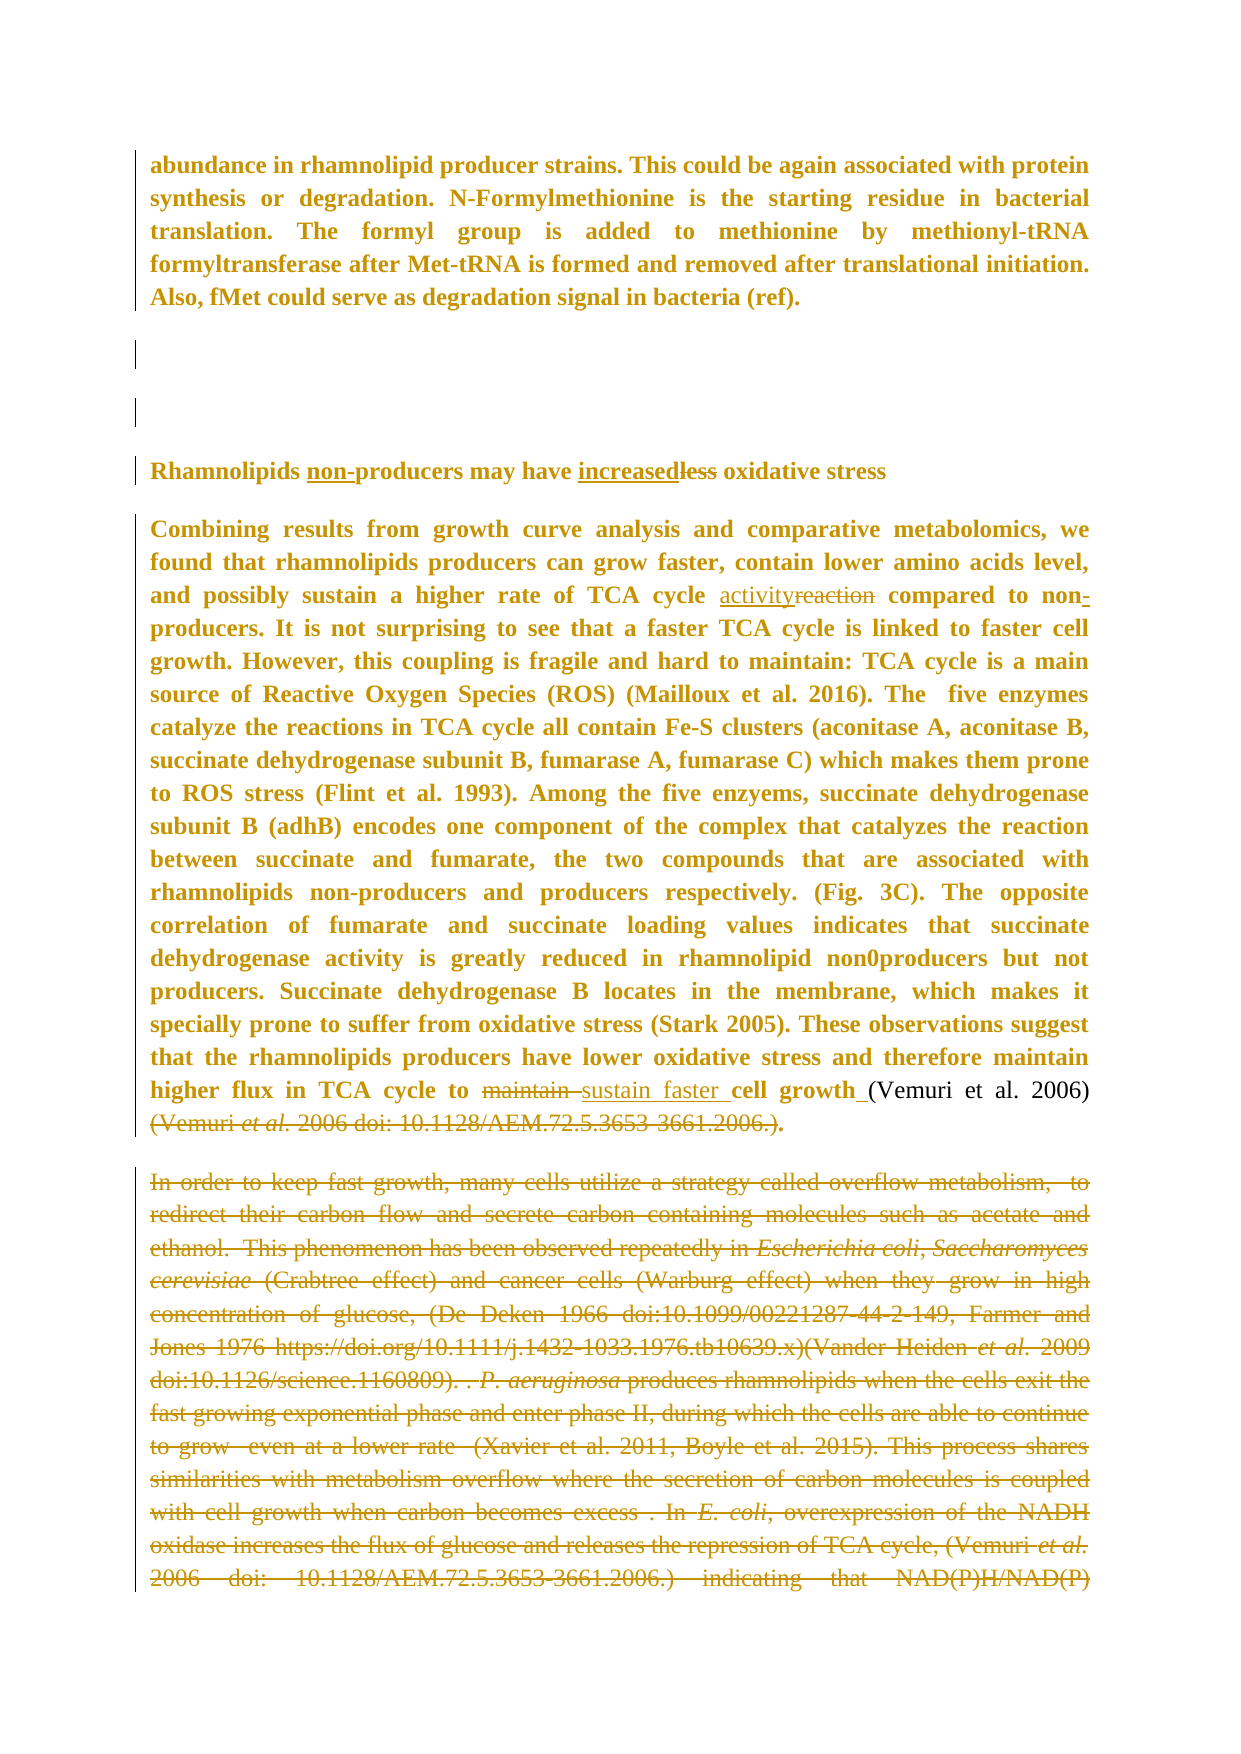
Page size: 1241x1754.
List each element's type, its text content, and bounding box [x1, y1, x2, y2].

text Combining results from growth curve analysis and comparative metabolomics, we found that rhamnolipids producers can grow faster, contain lower amino acids level, and possibly sustain a higher rate of TCA cycle compared to nonproducers. It is not surprising to see that a faster TCA cycle is linked to faster cell growth. However, this coupling is fragile and hard to maintain: TCA cycle is a main source of Reactive Oxygen Species (ROS) (Mailloux et al. 2016). The five enzymes catalyze the reactions in TCA cycle all contain Fe-S clusters (aconitase A, aconitase B, succinate dehydrogenase subunit B, fumarase A, fumarase C) which makes them prone to ROS stress (Flint et al. 1993). Among the five enzyems, succinate dehydrogenase subunit B (adhB) encodes one component of the complex that catalyzes the reaction between succinate and fumarate, the two compounds that are associated with rhamnolipids non-producers and producers respectively. (Fig. 3C). The opposite correlation of fumarate and succinate loading values indicates that succinate dehydrogenase activity is greatly reduced in rhamnolipid non0producers but not producers. Succinate dehydrogenase B locates in the membrane, which makes it specially prone to suffer from oxidative stress (Stark 2005). These observations suggest that the rhamnolipids producers have lower oxidative stress and therefore maintain higher flux in TCA cycle to cell growth(Vemuri et al. 2006). [150, 514, 1090, 1137]
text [150, 150, 1090, 311]
text Rhamnolipids producers may have oxidative stress [150, 456, 1090, 485]
